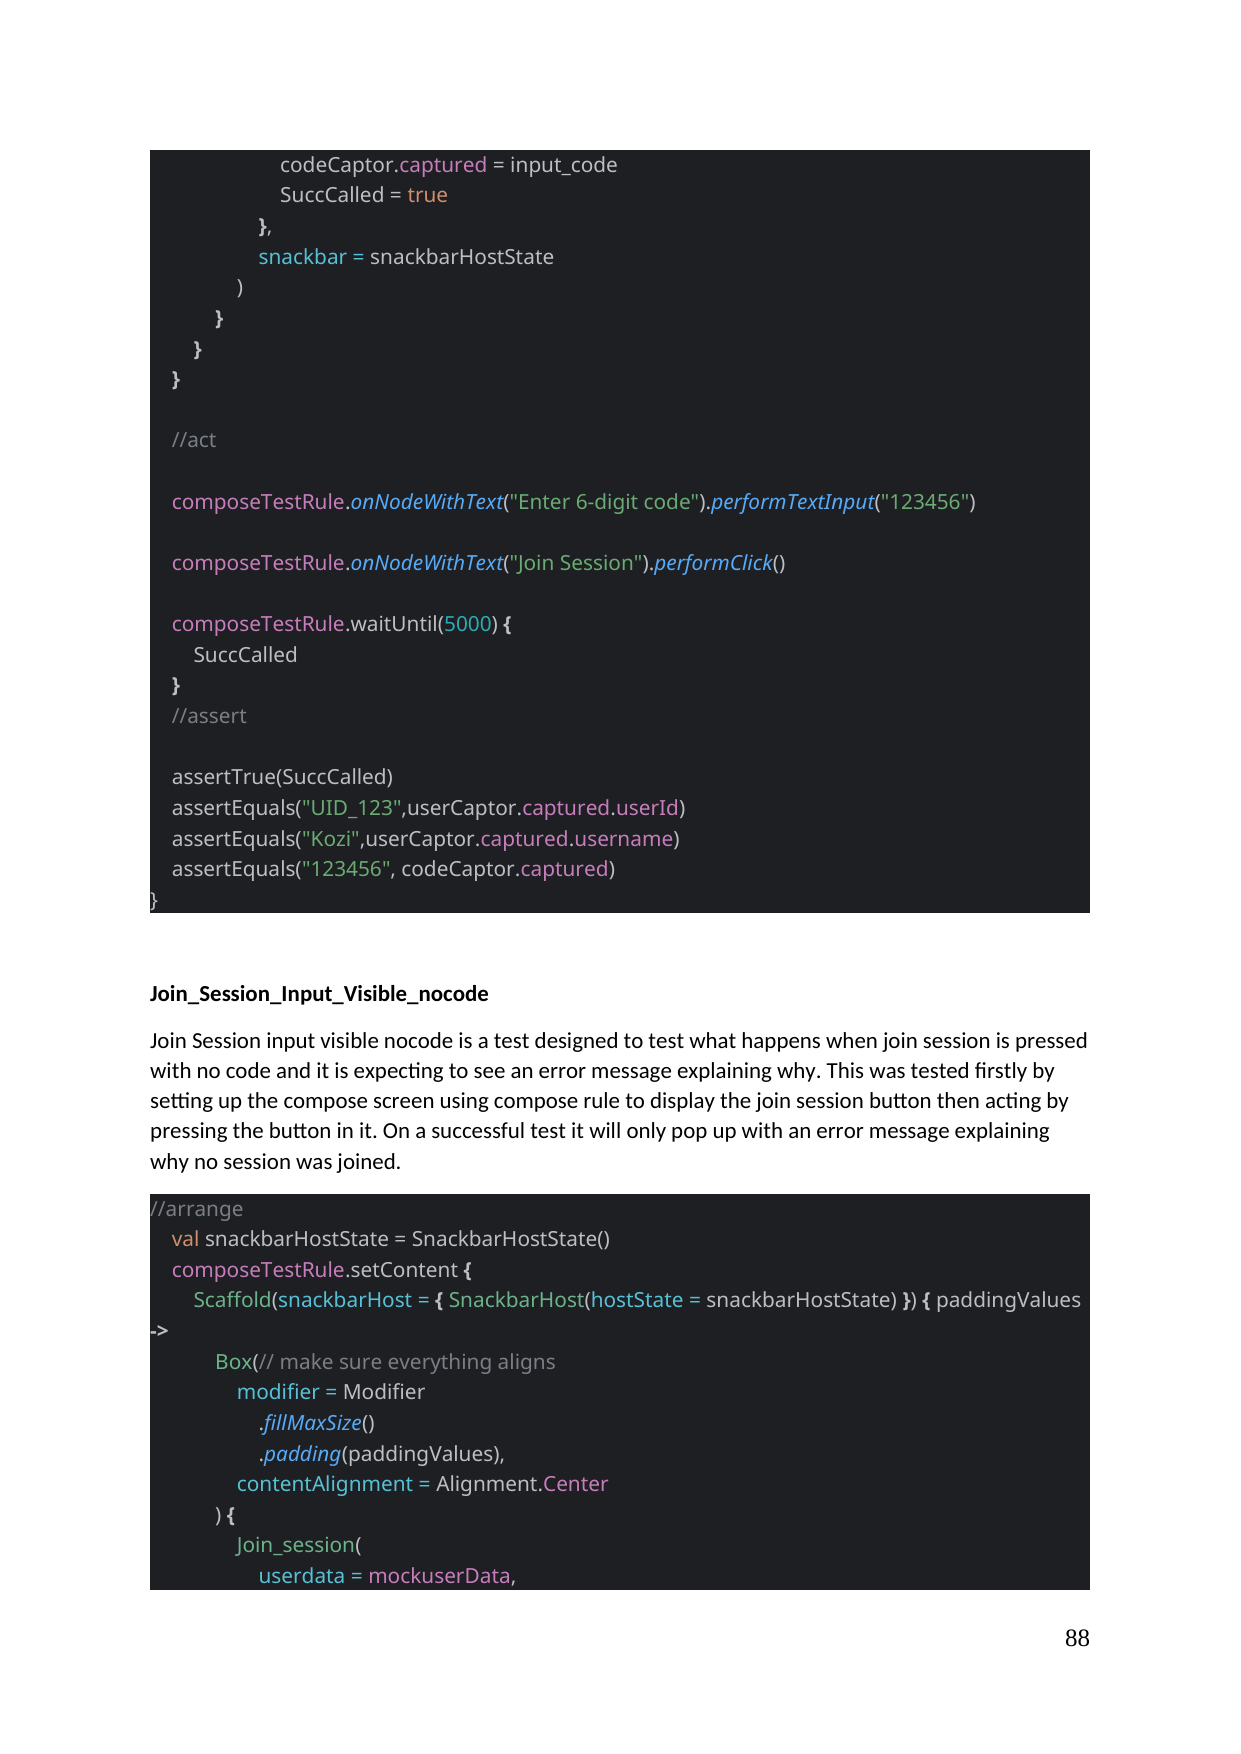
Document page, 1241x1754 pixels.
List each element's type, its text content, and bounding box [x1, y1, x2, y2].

text Join_Session_Input_Visible_nocode [150, 979, 1090, 1007]
text Join Session input visible nocode is a test designed to test what happens when join session is pressed with no code and it is expecting to see an error message explaining why. This was tested firstly by setting up the compose screen using compose rule to display the join session button then acting by pressing the button in it. On a successful test it will only pop up with an error message explaining why no session was joined. [150, 1026, 1090, 1175]
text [150, 150, 1090, 913]
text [150, 1194, 1090, 1590]
